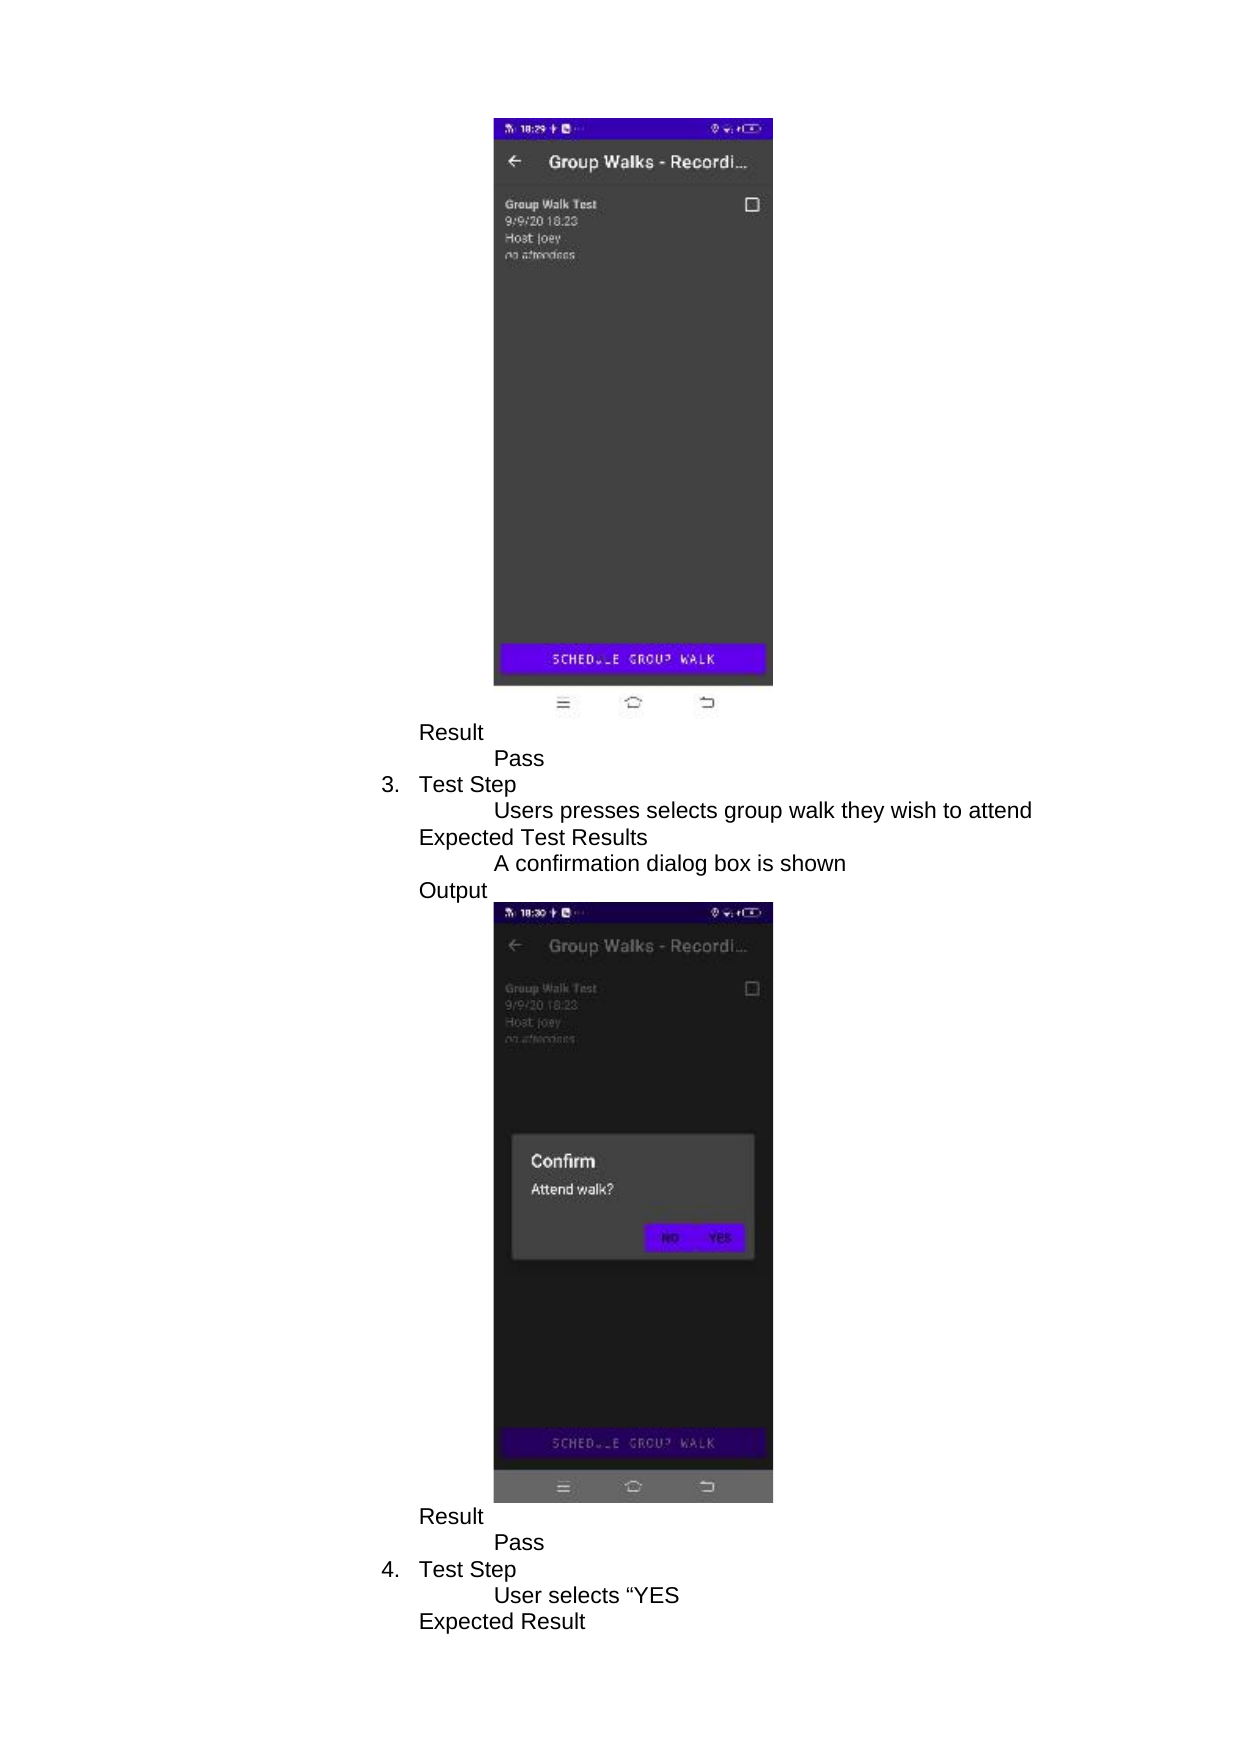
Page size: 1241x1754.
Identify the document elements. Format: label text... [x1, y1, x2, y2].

list Test Step [381, 1556, 1122, 1582]
picture [493, 118, 773, 719]
text Users presses selects group walk they wish to attend [268, 797, 1122, 824]
text Pass [418, 1529, 1122, 1556]
text A confirmation dialog box is shown [268, 850, 1122, 877]
text Expected Test Results [343, 824, 1122, 850]
text Pass [268, 745, 1122, 771]
list Test Step [381, 771, 1122, 797]
text Result [343, 718, 1122, 745]
picture [493, 902, 774, 1503]
text User selects “YES [418, 1582, 1122, 1608]
text Expected Result [118, 1608, 1122, 1635]
text Output [343, 877, 1122, 903]
text Result [343, 1503, 1122, 1529]
